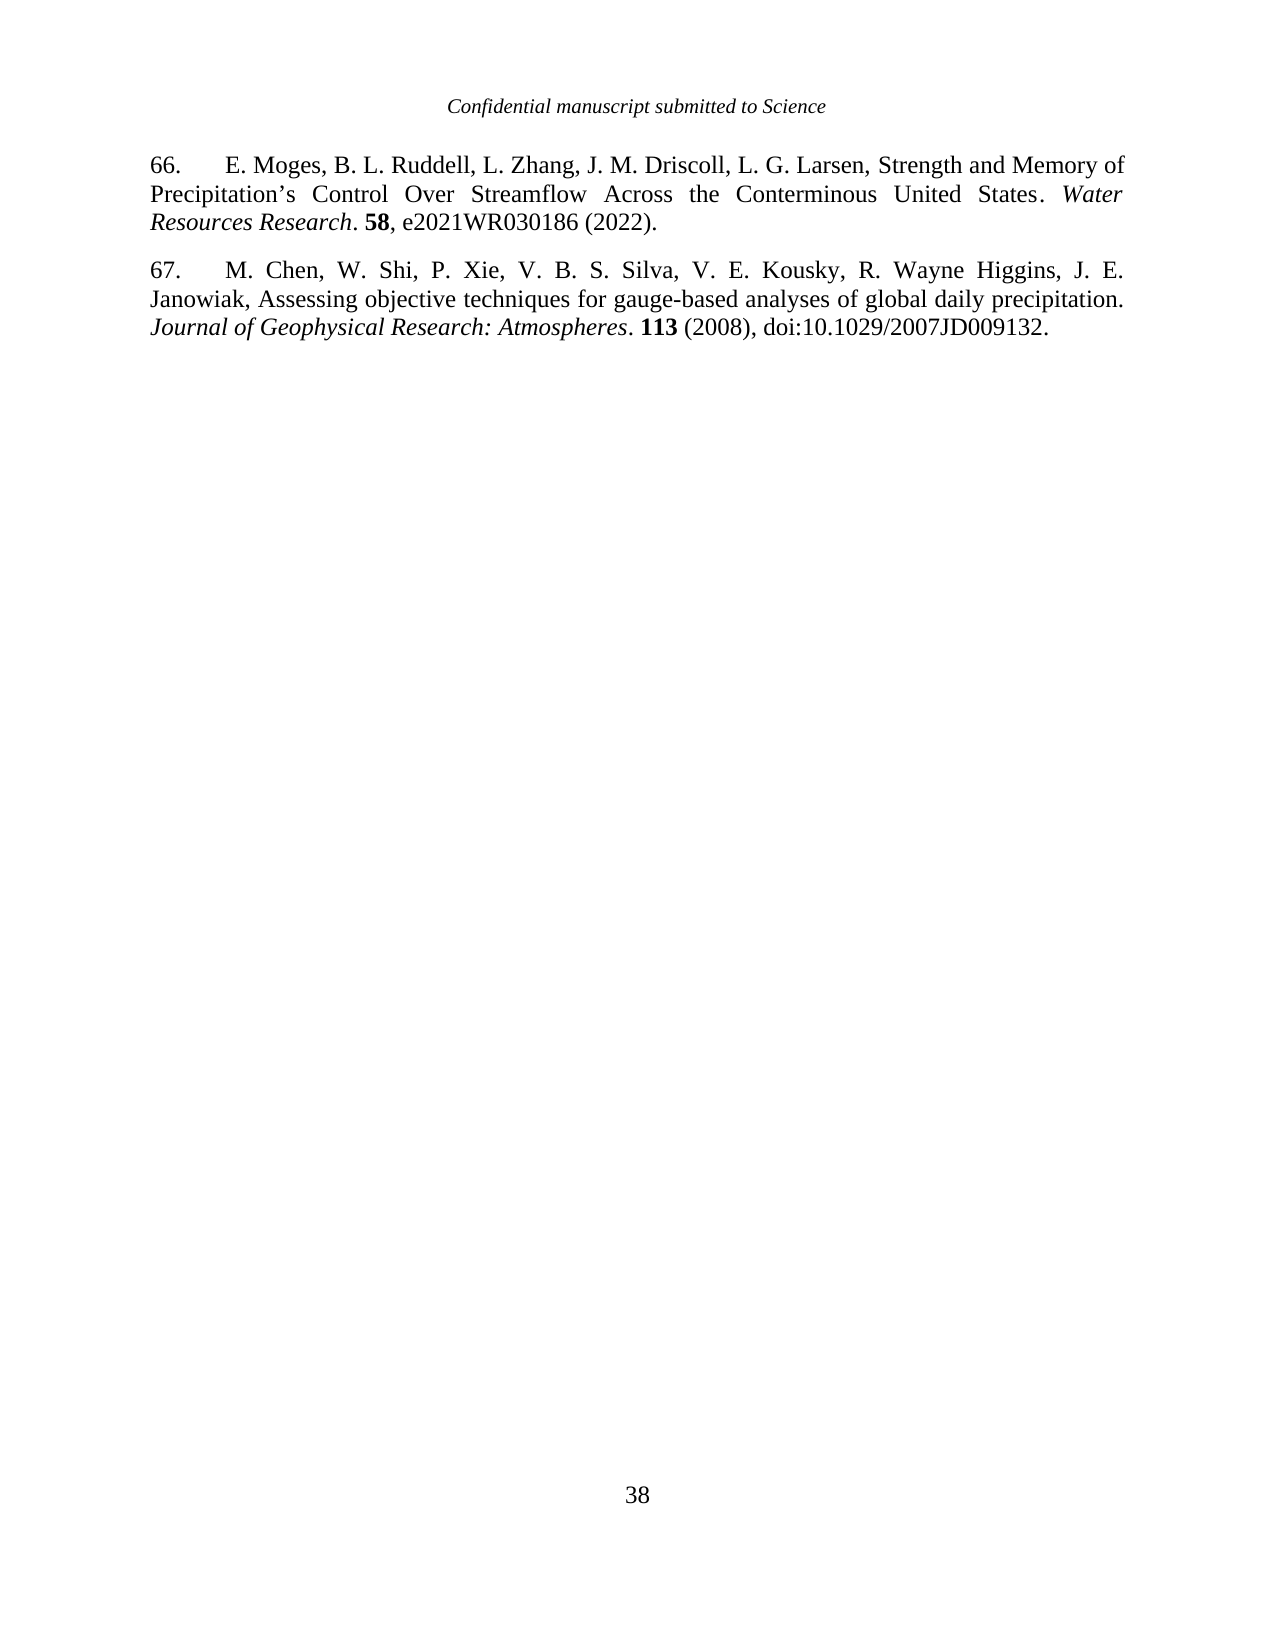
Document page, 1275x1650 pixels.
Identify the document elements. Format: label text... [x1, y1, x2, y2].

text 66. E. Moges, B. L. Ruddell, L. Zhang, J. M. Driscoll, L. G. Larsen, Strength and Memory of Precipitation’s Control Over Streamflow Across the Conterminous United States. Water Resources Research. 58, e2021WR030186 (2022). [150, 150, 1125, 236]
text 67. M. Chen, W. Shi, P. Xie, V. B. S. Silva, V. E. Kousky, R. Wayne Higgins, J. E. Janowiak, Assessing objective techniques for gauge-based analyses of global daily precipitation. Journal of Geophysical Research: Atmospheres. 113 (2008), doi:10.1029/2007JD009132. [150, 255, 1125, 341]
